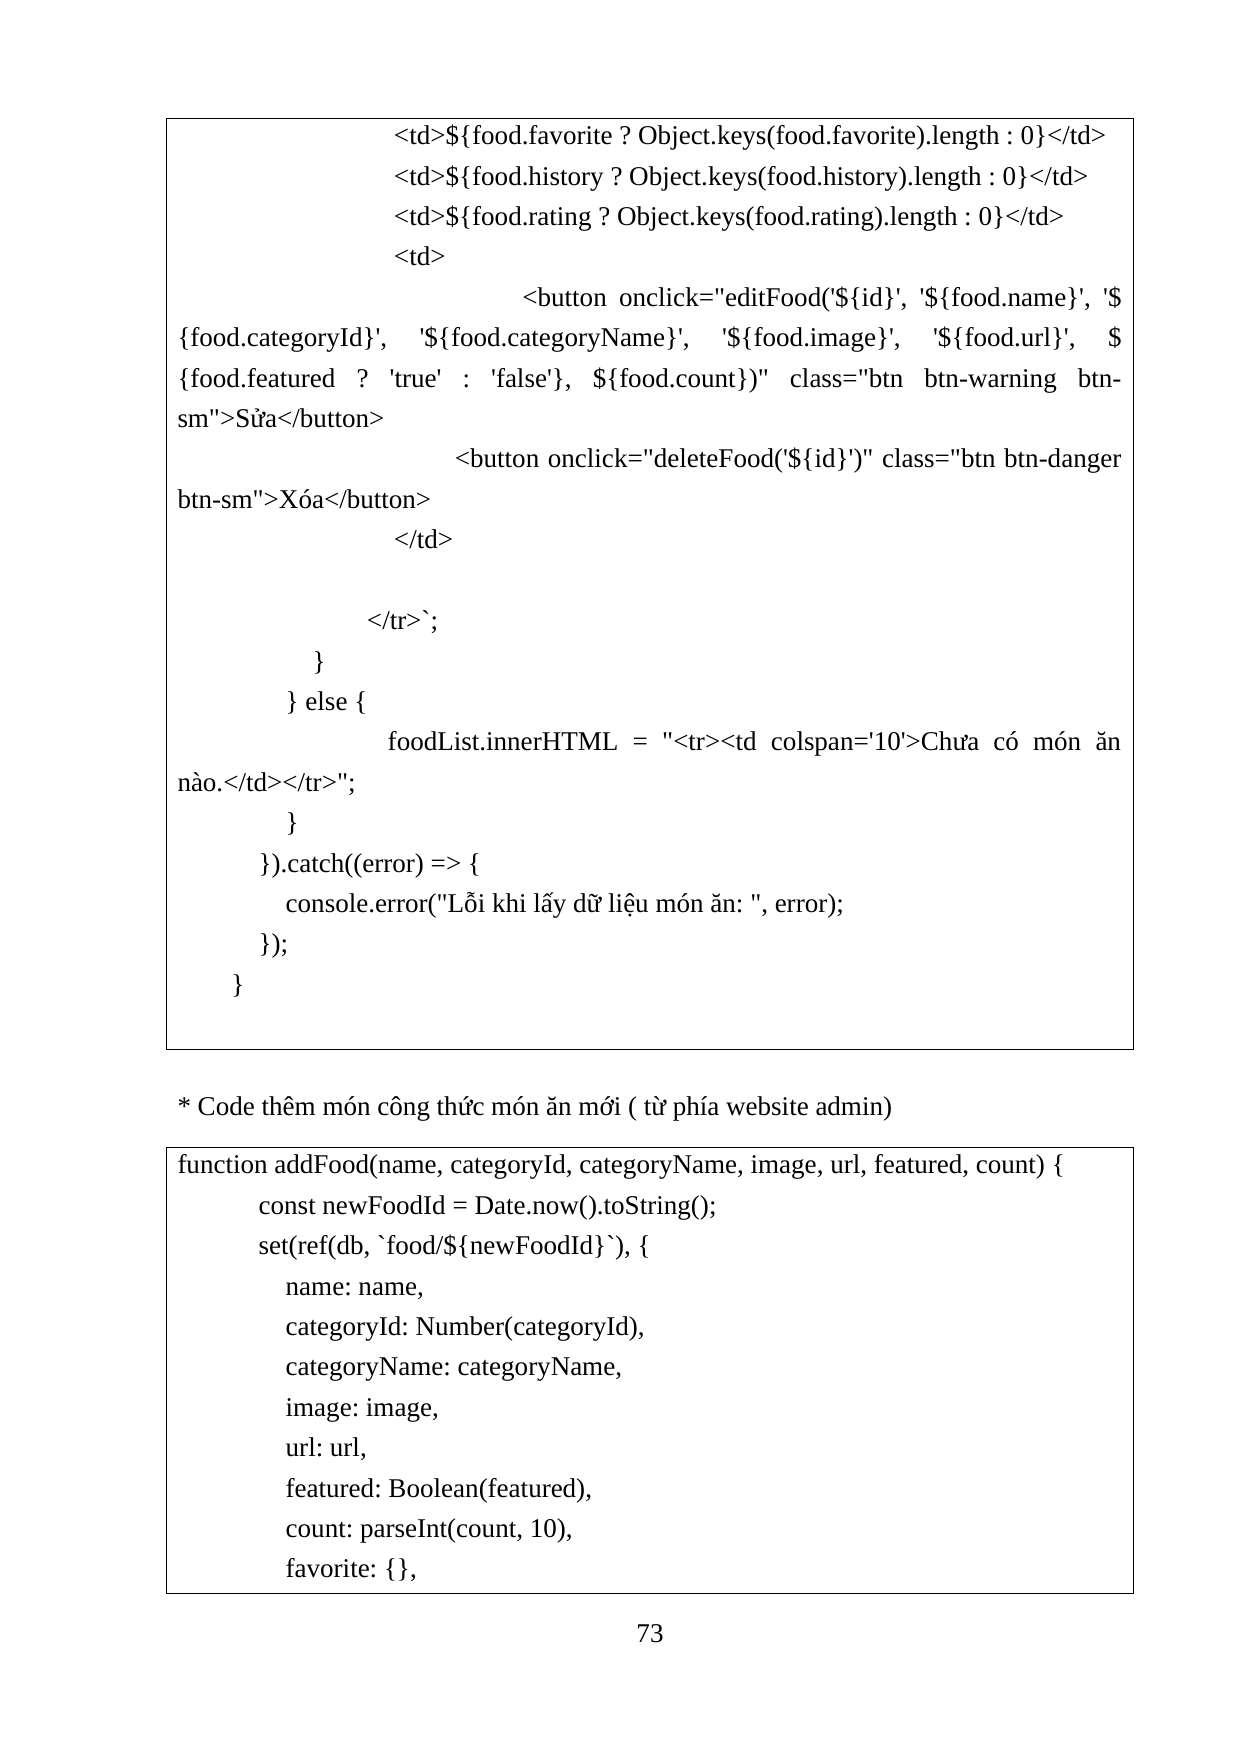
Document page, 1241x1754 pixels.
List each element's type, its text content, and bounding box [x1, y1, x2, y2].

text * Code thêm món công thức món ăn mới ( từ phía website admin) [177, 1090, 1122, 1121]
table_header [167, 1148, 1133, 1593]
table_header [167, 119, 1133, 1049]
